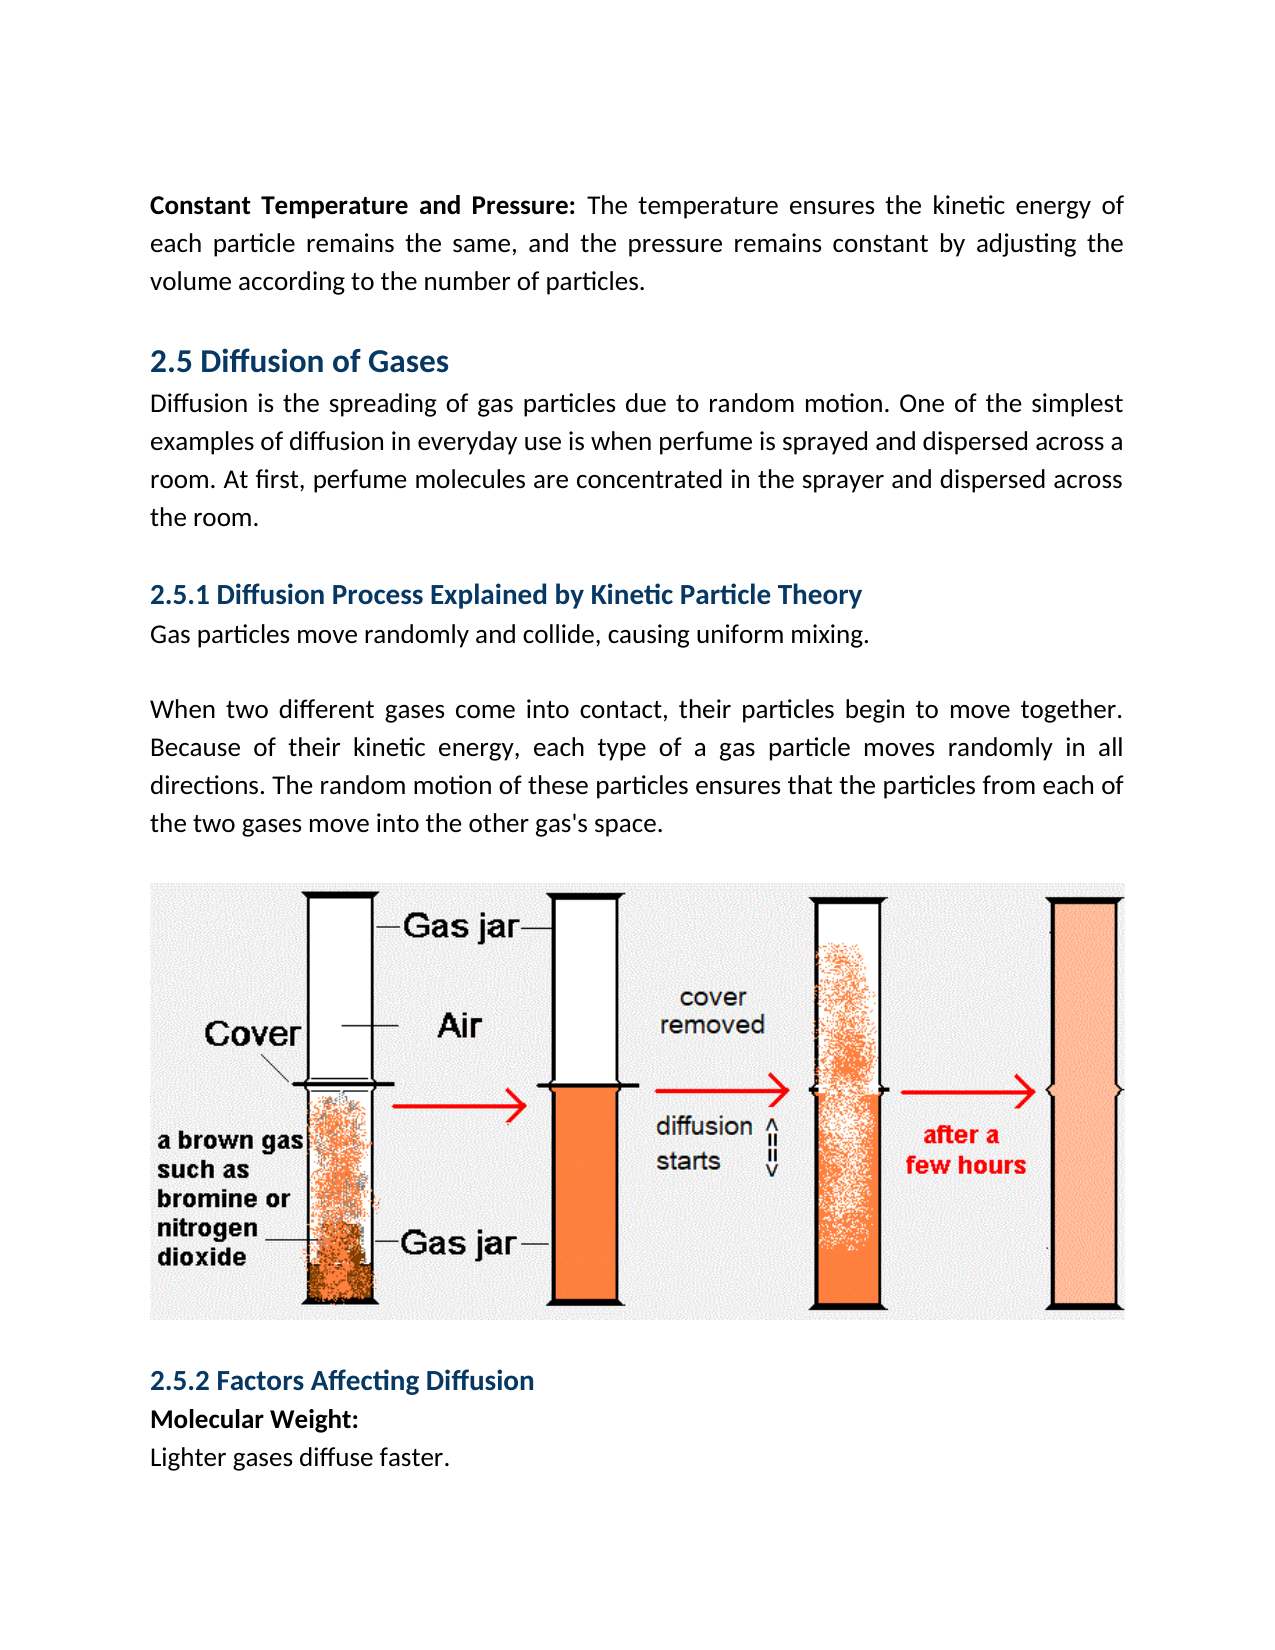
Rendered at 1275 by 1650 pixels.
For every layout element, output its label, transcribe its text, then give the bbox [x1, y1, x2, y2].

text 2.5 Diffusion of Gases [150, 339, 1125, 380]
text 2.5.1 Diffusion Process Explained by Kinetic Particle Theory [150, 576, 1125, 612]
text Diffusion is the spreading of gas particles due to random motion. One of the simplest examples of diffusion in everyday use is when perfume is sprayed and dispersed across a room. At first, perfume molecules are concentrated in the sprayer and dispersed across the room. [150, 386, 1125, 533]
text Molecular Weight: [150, 1402, 1125, 1436]
text Constant Temperature and Pressure: The temperature ensures the kinetic energy of each particle remains the same, and the pressure remains constant by adjusting the volume according to the number of particles. [150, 188, 1125, 297]
picture [150, 882, 1125, 1320]
text Lighter gases diffuse faster. [150, 1440, 1125, 1473]
text When two different gases come into contact, their particles begin to move together. Because of their kinetic energy, each type of a gas particle moves randomly in all directions. The random motion of these particles ensures that the particles from each of the two gases move into the other gas's space. [150, 693, 1125, 839]
text Gas particles move randomly and collide, causing uniform mixing. [150, 617, 1125, 650]
text 2.5.2 Factors Affecting Diffusion [150, 1362, 1125, 1397]
